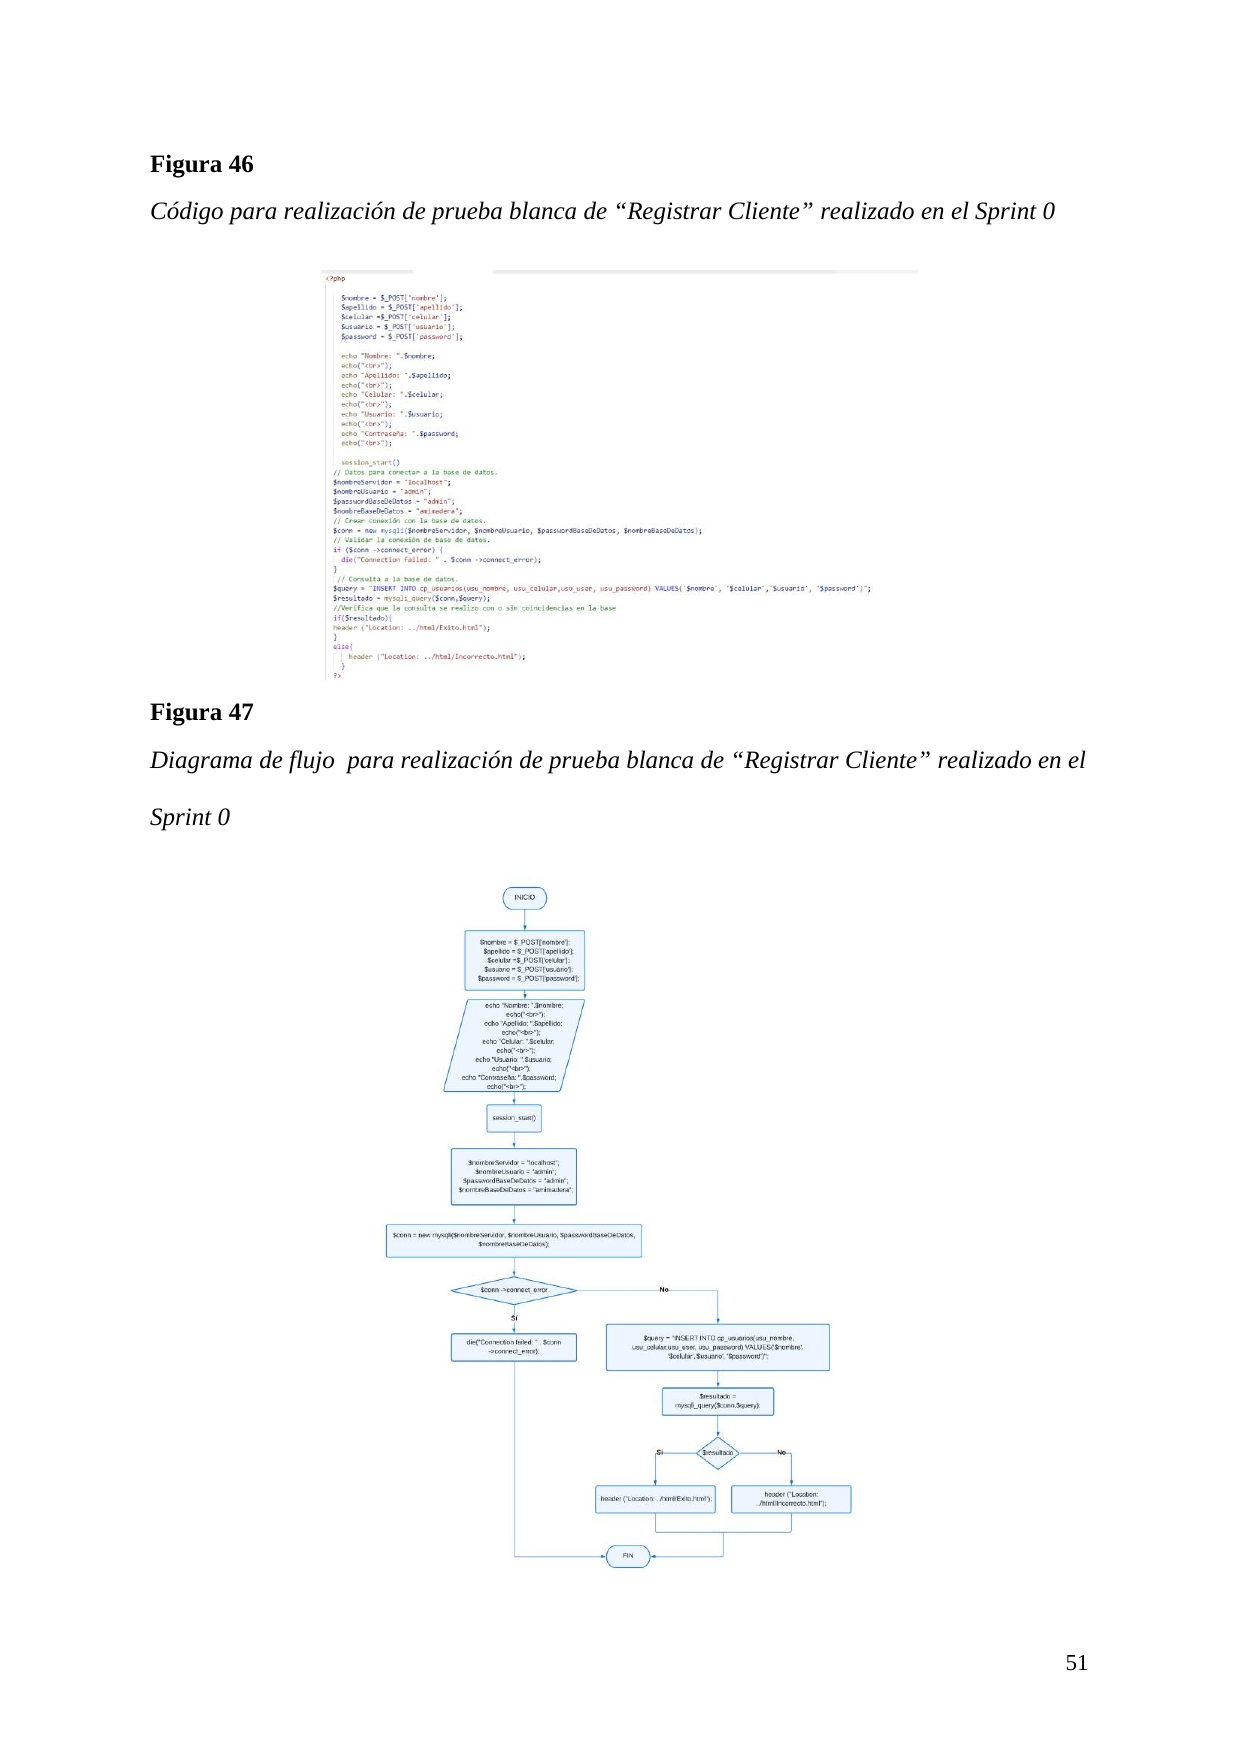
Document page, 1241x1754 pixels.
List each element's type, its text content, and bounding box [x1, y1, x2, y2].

picture [375, 876, 857, 1573]
text Diagrama de flujo para realización de prueba blanca de “Registrar Cliente” realizado en el Sprint 0 [150, 745, 1120, 831]
subtitle Figura 46 [150, 149, 1146, 177]
text Código para realización de prueba blanca de “Registrar Cliente” realizado en el Sprint 0 [150, 196, 1146, 225]
picture [321, 270, 919, 681]
